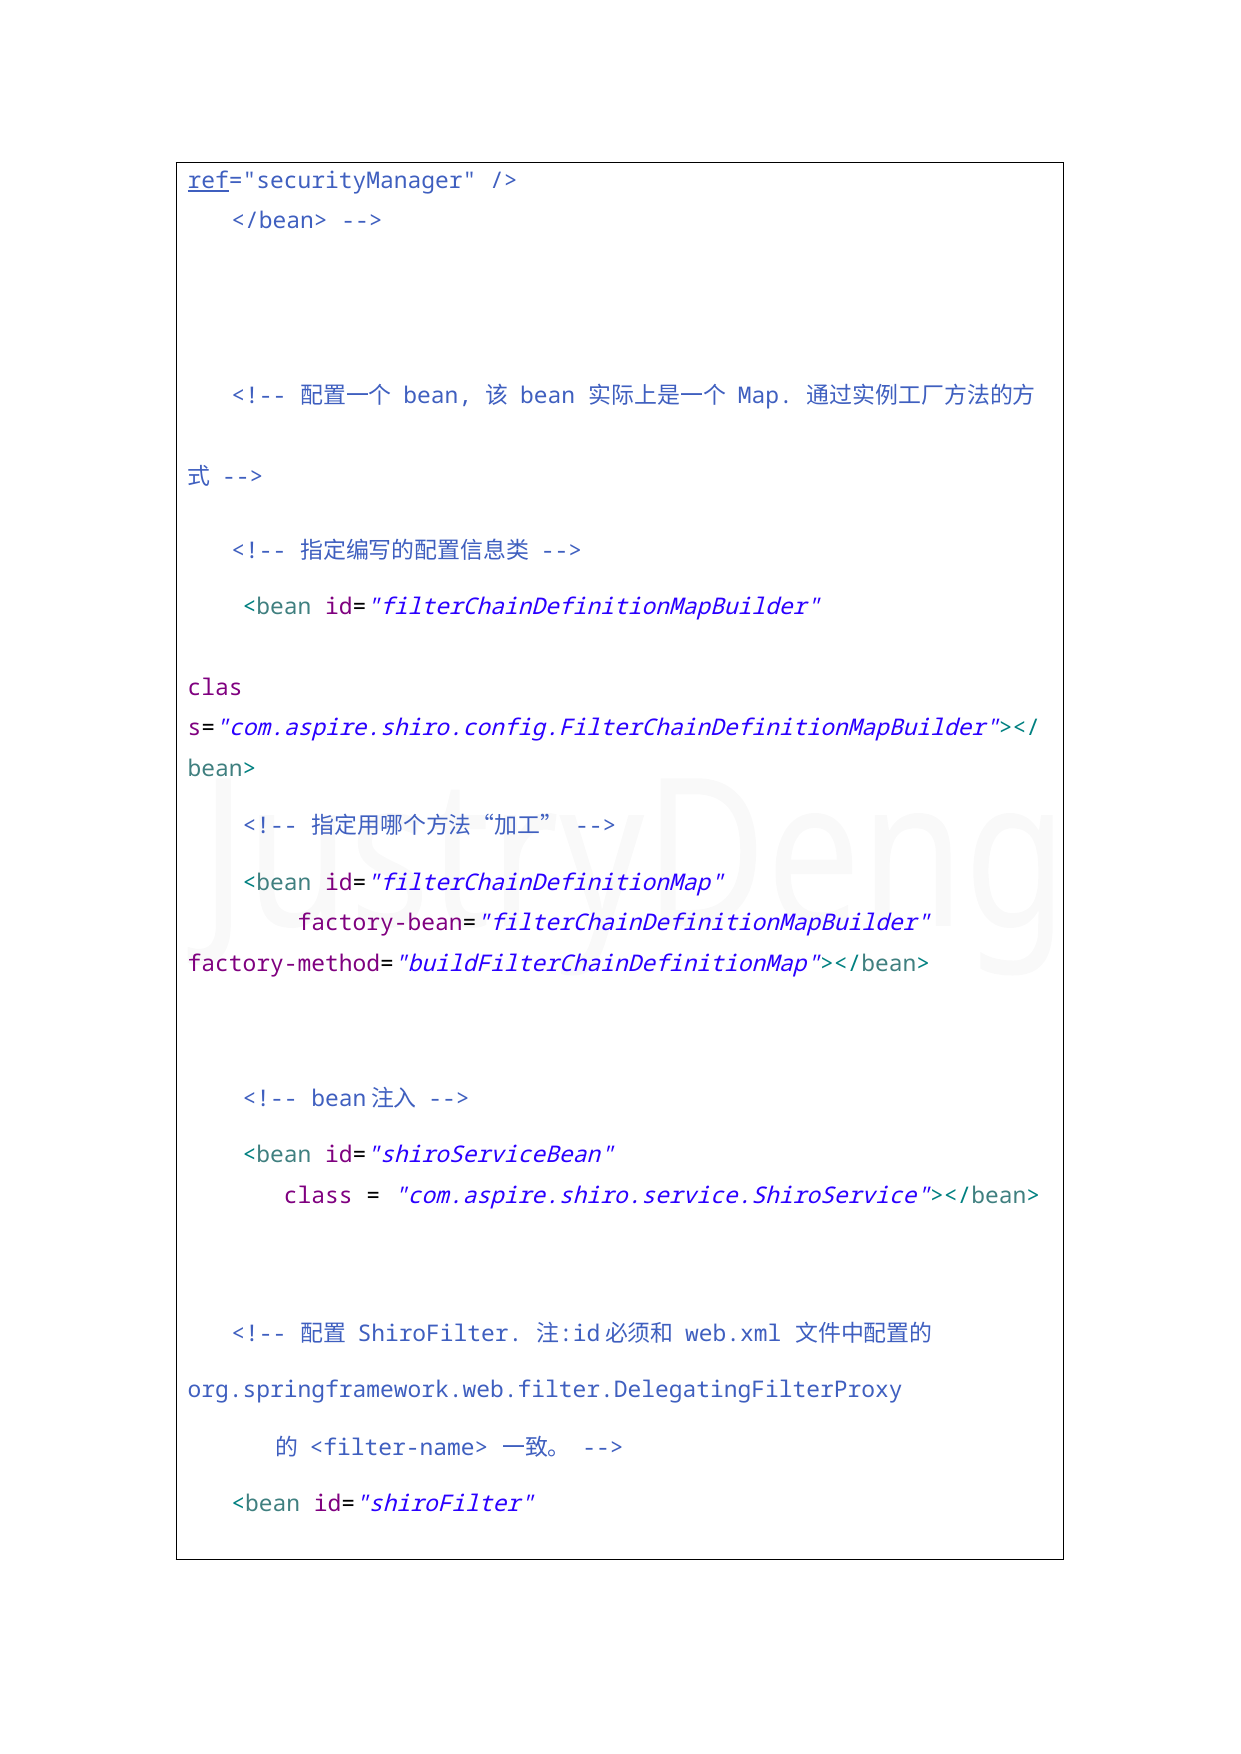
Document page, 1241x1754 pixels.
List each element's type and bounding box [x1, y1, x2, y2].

table_header [177, 163, 1063, 1559]
